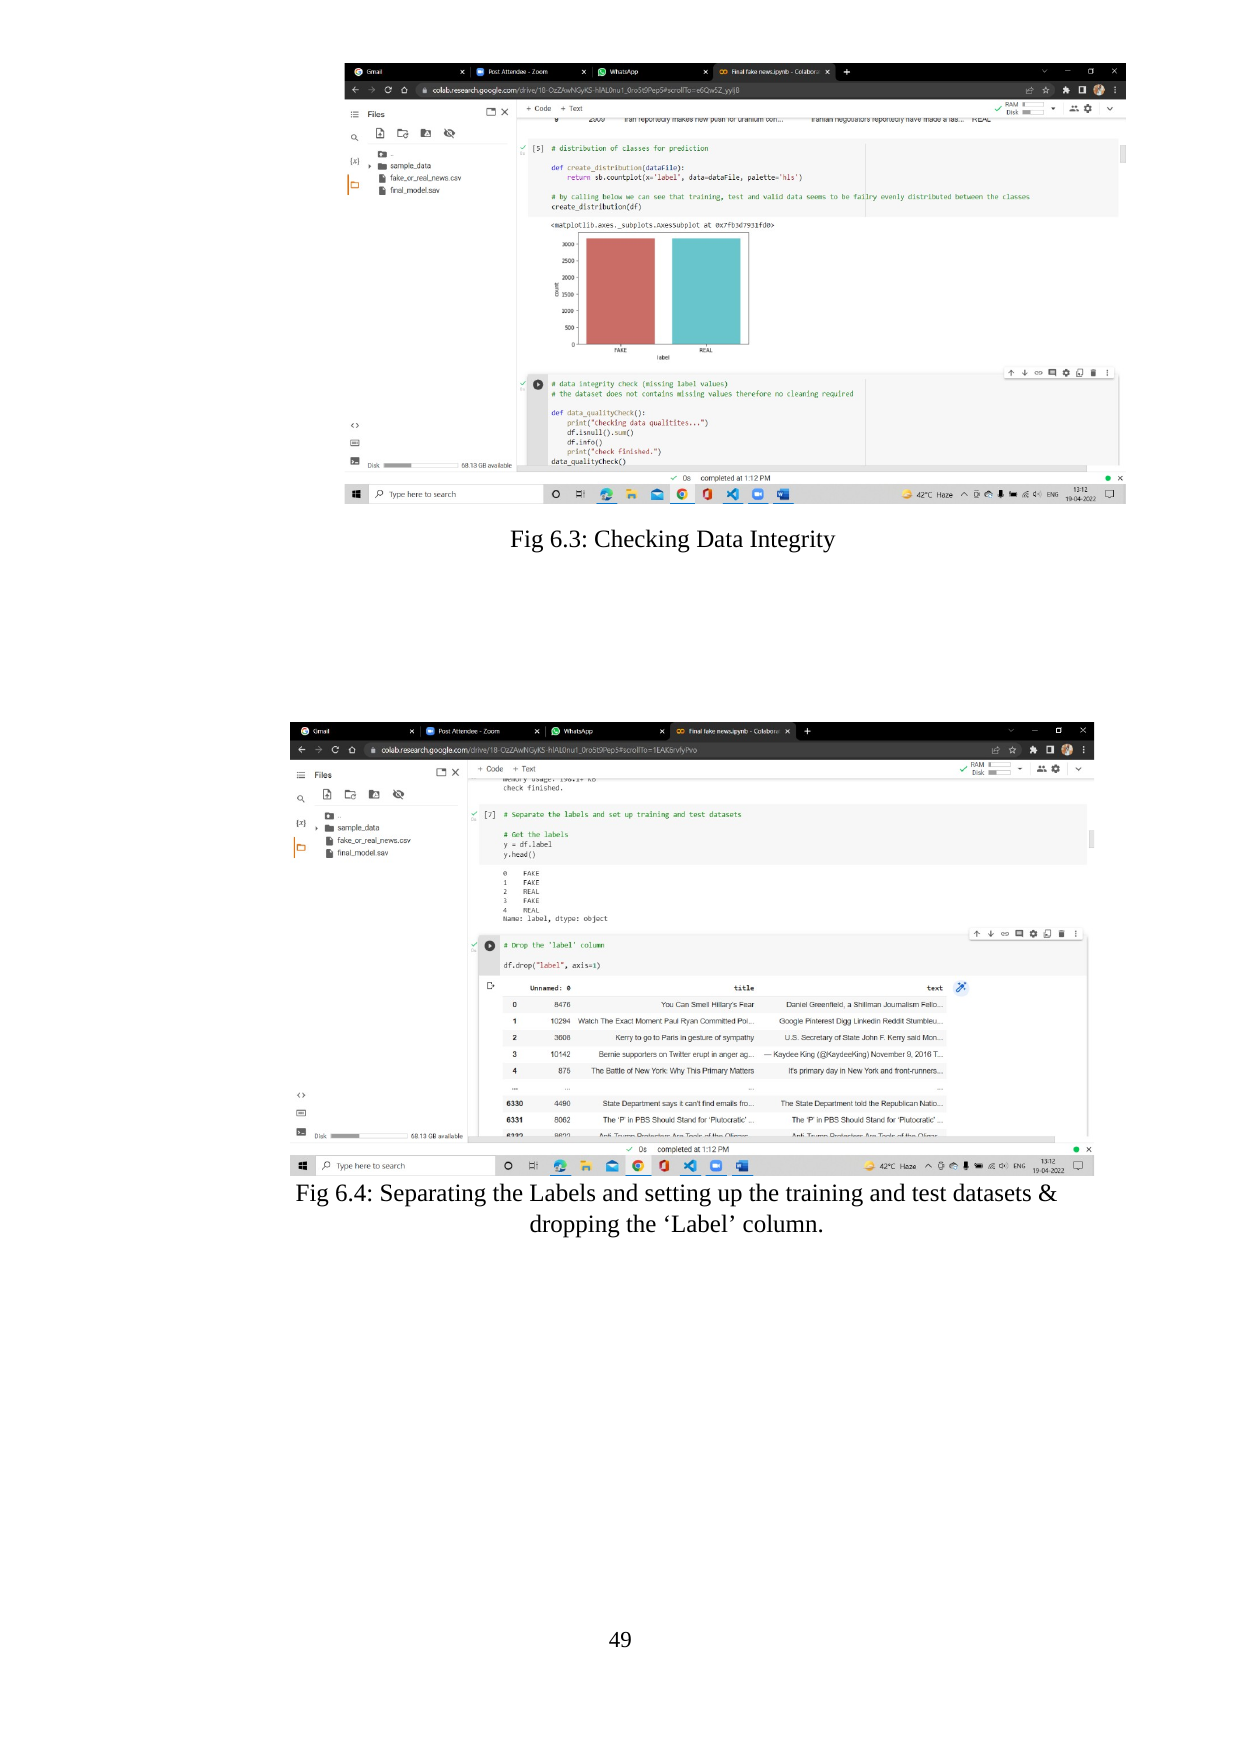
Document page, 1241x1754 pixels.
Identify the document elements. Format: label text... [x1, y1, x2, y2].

picture [344, 63, 1126, 504]
text Fig 6.3: Checking Data Integrity [276, 524, 1070, 552]
picture [290, 722, 1095, 1176]
